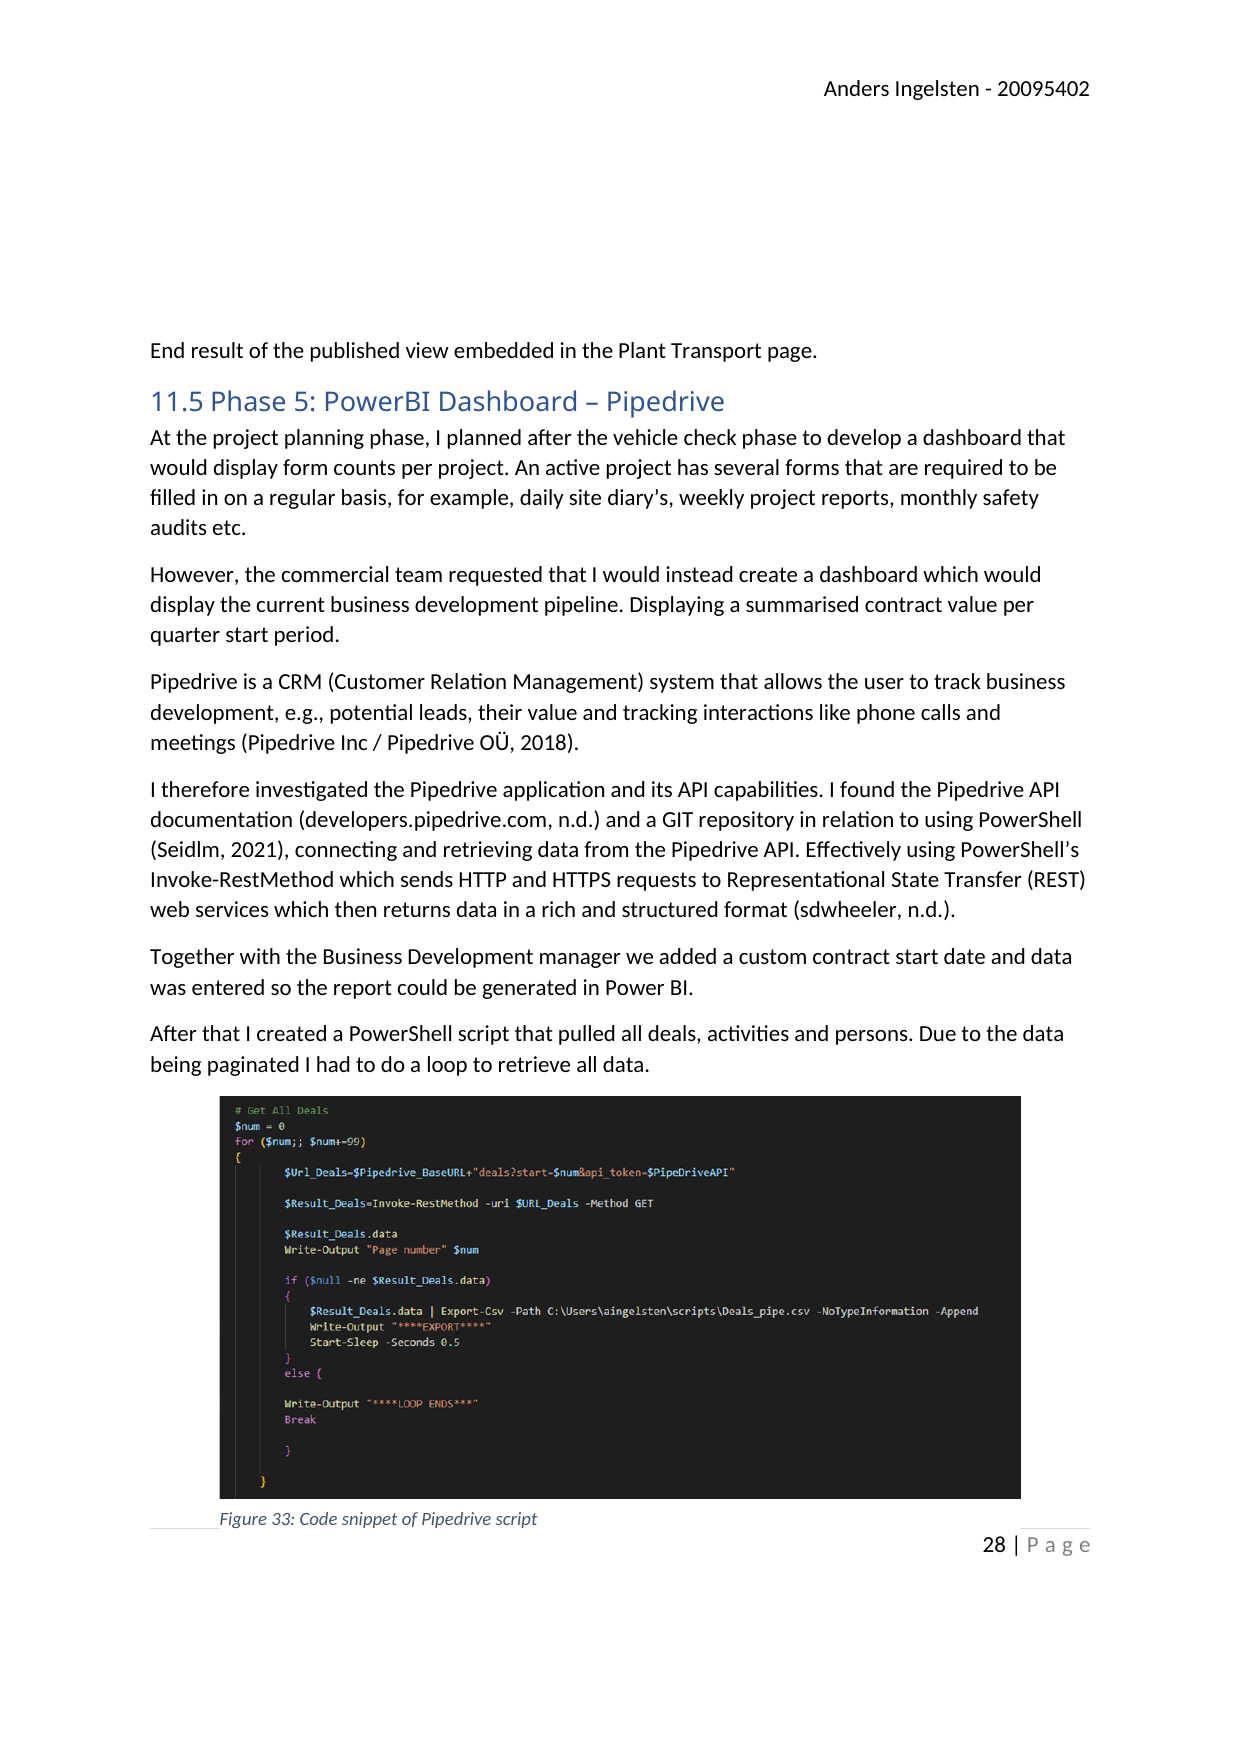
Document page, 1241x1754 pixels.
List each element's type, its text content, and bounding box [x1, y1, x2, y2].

text End result of the published view embedded in the Plant Transport page. [150, 336, 1090, 364]
subtitle Phase 5: PowerBI Dashboard – Pipedrive [150, 383, 1090, 420]
text Together with the Business Development manager we added a custom contract start date and data was entered so the report could be generated in Power BI. [150, 942, 1090, 1001]
text However, the commercial team requested that I would instead create a dashboard which would display the current business development pipeline. Displaying a summarised contract value per quarter start period. [150, 560, 1090, 649]
text At the project planning phase, I planned after the vehicle check phase to develop a dashboard that would display form counts per project. An active project has several forms that are required to be filled in on a regular basis, for example, daily site diary’s, weekly project reports, monthly safety audits etc. [150, 423, 1090, 541]
text After that I created a PowerShell script that pulled all deals, activities and persons. Due to the data being paginated I had to do a loop to retrieve all data. [150, 1019, 1090, 1078]
picture [219, 1096, 1021, 1499]
text I therefore investigated the Pipedrive application and its API capabilities. I found the Pipedrive API documentation (developers.pipedrive.com, n.d.) and a GIT repository in relation to using PowerShell (Seidlm, 2021), connecting and retrieving data from the Pipedrive API. Effectively using PowerShell’s Invoke-RestMethod which sends HTTP and HTTPS requests to Representational State Transfer (REST) web services which then returns data in a rich and structured format (sdwheeler, n.d.). [150, 775, 1090, 924]
text Pipedrive is a CRM (Customer Relation Management) system that allows the user to track business development, e.g., potential leads, their value and tracking interactions like phone calls and meetings (Pipedrive Inc / Pipedrive OÜ, 2018). [150, 667, 1090, 756]
